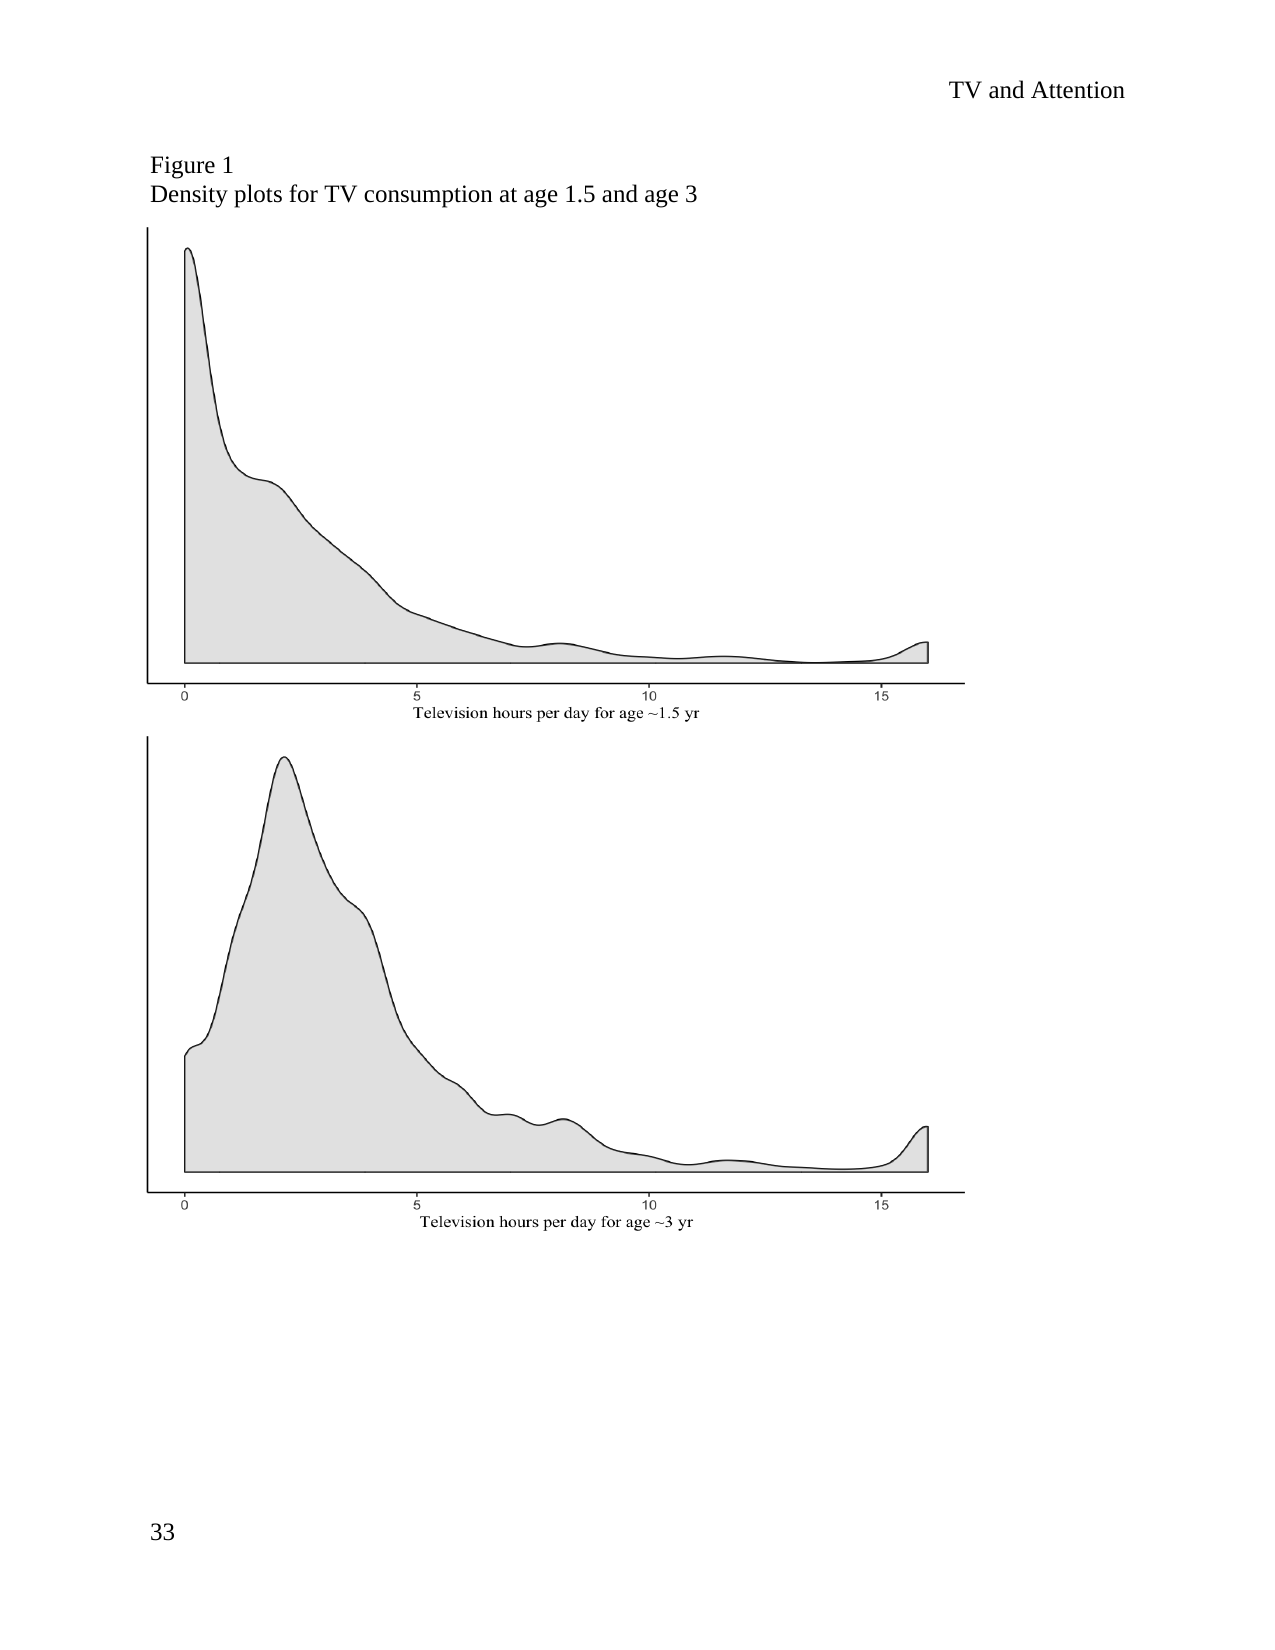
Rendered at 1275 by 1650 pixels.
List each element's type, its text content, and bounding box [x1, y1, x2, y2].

text Density plots for TV consumption at age 1.5 and age 3 [150, 179, 1125, 207]
picture [134, 219, 973, 1238]
text Figure 1 [150, 150, 1125, 179]
